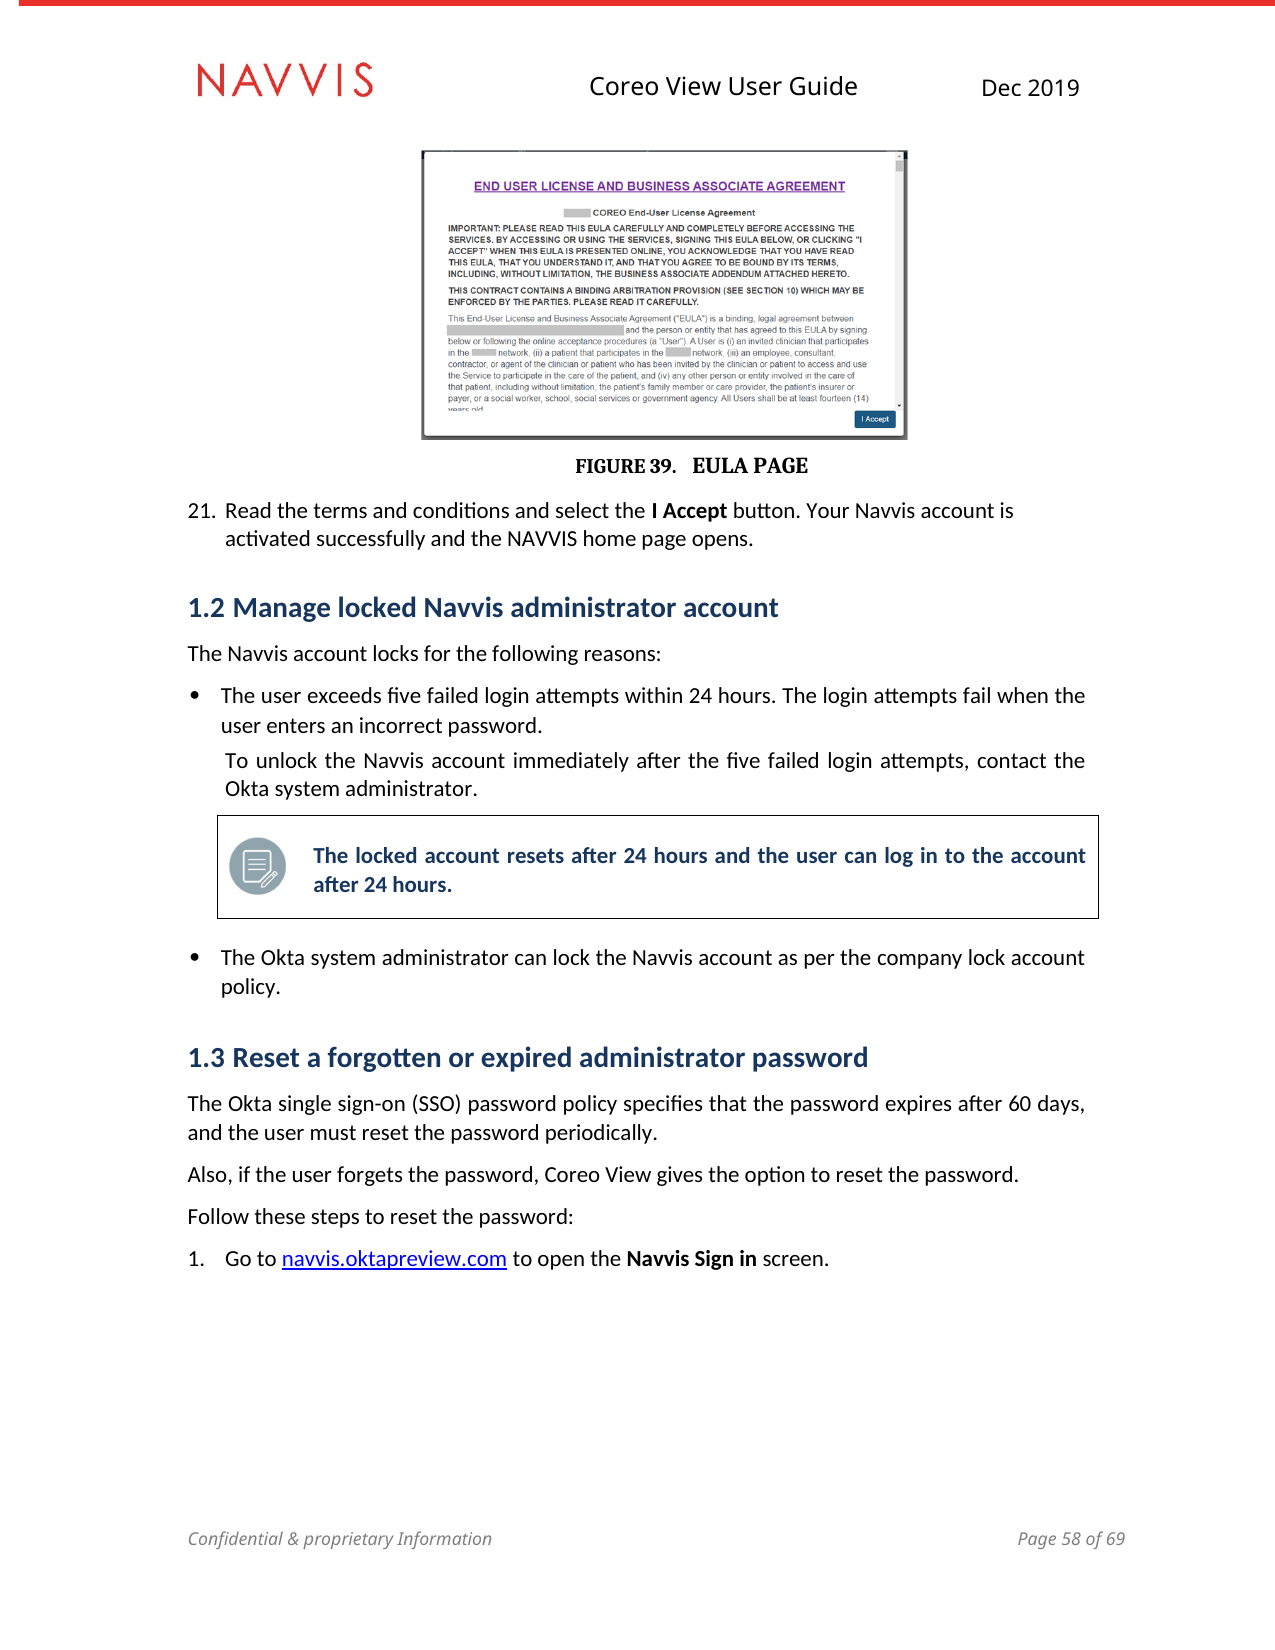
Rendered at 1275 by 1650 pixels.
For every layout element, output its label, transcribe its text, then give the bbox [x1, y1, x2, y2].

table_header The locked account resets after 24 hours and the user can log in to the account after 24 hours. [302, 816, 1098, 918]
list Go to navvis.oktapreview.com to open the Navvis Sign in screen. [187, 1244, 1087, 1272]
table_header [218, 816, 302, 918]
text To unlock the Navvis account immediately after the five failed login attempts, contact the Okta system administrator. [225, 746, 1087, 802]
text The user exceeds five failed login attempts within 24 hours. The login attempts fail when the user enters an incorrect password. [191, 681, 1087, 739]
picture [420, 150, 909, 441]
picture [187, 55, 383, 104]
subtitle Reset a forgotten or expired administrator password [187, 1039, 1087, 1074]
text The Navvis account locks for the following reasons: [187, 639, 1087, 668]
text Also, if the user forgets the password, Coreo View gives the option to reset the password. [187, 1160, 1087, 1188]
picture [228, 837, 287, 896]
text Follow these steps to reset the password: [187, 1202, 1087, 1230]
text EULA PAGE [296, 453, 1087, 479]
subtitle Manage locked Navvis administrator account [187, 589, 1087, 625]
list Read the terms and conditions and select the I Accept button. Your Navvis account is activated successfully and the NAVVIS home page opens. [187, 496, 1087, 552]
text The Okta single sign-on (SSO) password policy specifies that the password expires after 60 days, and the user must reset the password periodically. [187, 1089, 1087, 1146]
text The Okta system administrator can lock the Navvis account as per the company lock account policy. [191, 943, 1087, 1000]
